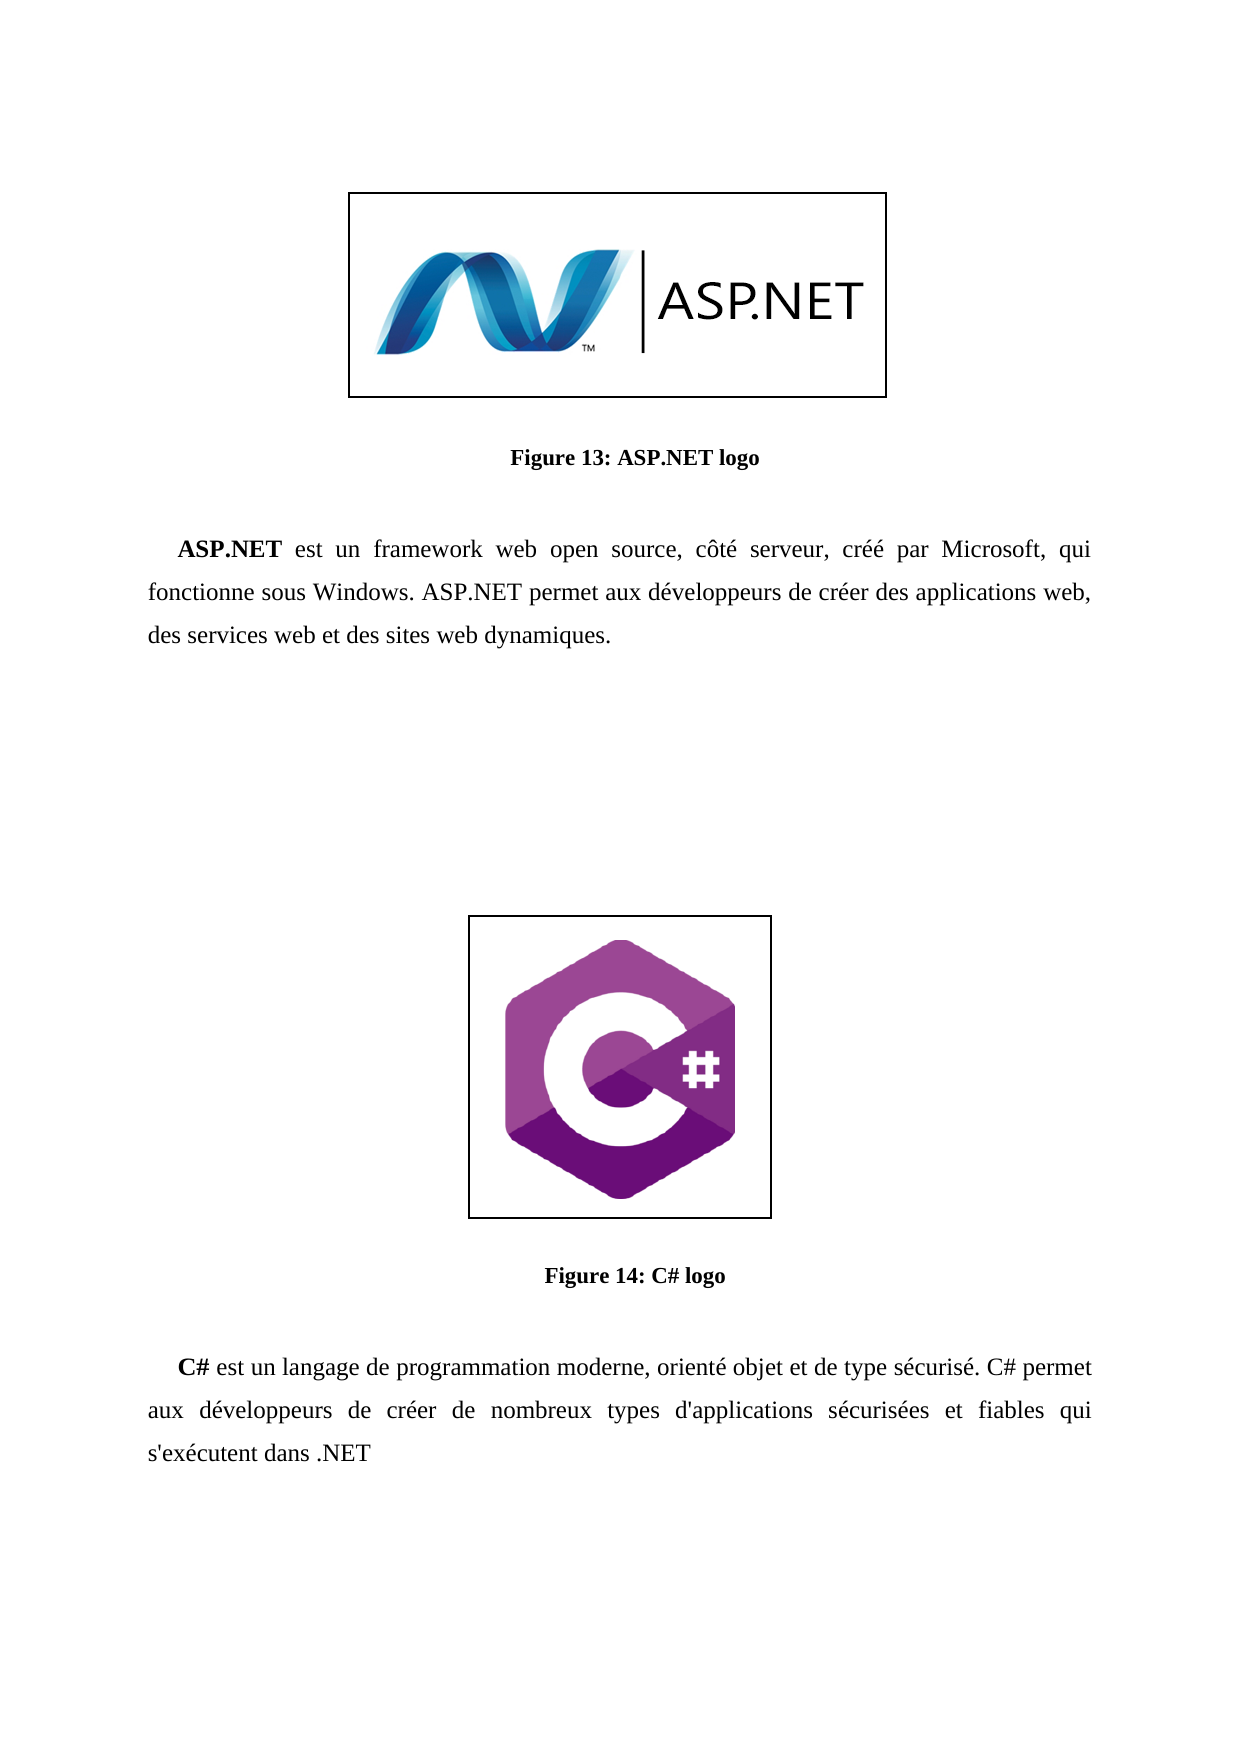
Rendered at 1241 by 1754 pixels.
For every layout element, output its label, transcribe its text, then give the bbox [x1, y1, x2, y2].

text Figure 13: ASP.NET logo [148, 444, 1093, 470]
text C# est un langage de programmation moderne, orienté objet et de type sécurisé. C# permet aux développeurs de créer de nombreux types d'applications sécurisées et fiables qui s'exécutent dans .NET [148, 1352, 1093, 1467]
picture [505, 940, 735, 1199]
picture [366, 210, 875, 380]
text ASP.NET est un framework web open source, côté serveur, créé par Microsoft, qui fonctionne sous Windows. ASP.NET permet aux développeurs de créer des applications web, des services web et des sites web dynamiques. [148, 534, 1093, 649]
text Figure 14: C# logo [148, 1262, 1093, 1288]
